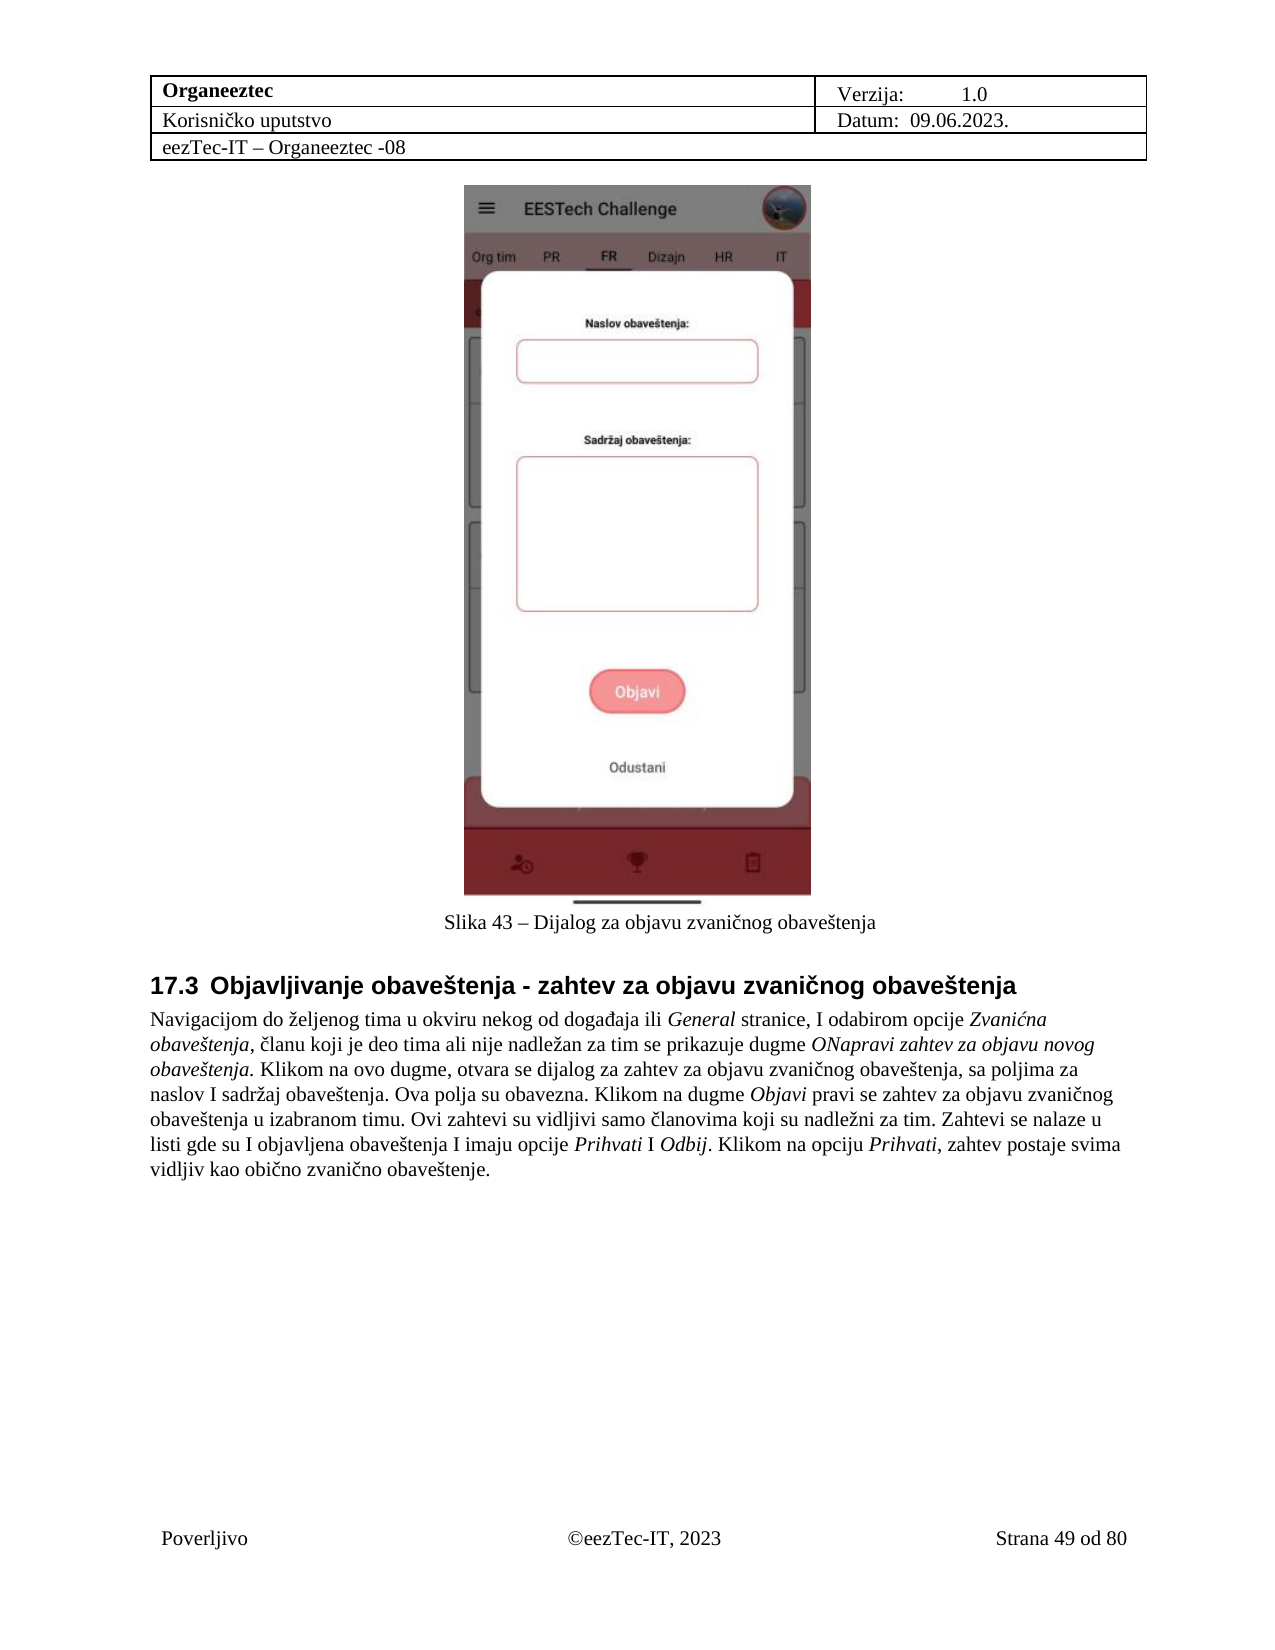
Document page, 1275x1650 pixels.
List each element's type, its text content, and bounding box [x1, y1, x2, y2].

text Slika 43 – Dijalog za objavu zvaničnog obaveštenja [195, 909, 1125, 934]
text Navigacijom do željenog tima u okviru nekog od događaja ili General stranice, I odabirom opcije Zvanićna obaveštenja, članu koji je deo tima ali nije nadležan za tim se prikazuje dugme ONapravi zahtev za objavu novog obaveštenja. Klikom na ovo dugme, otvara se dijalog za zahtev za objavu zvaničnog obaveštenja, sa poljima za naslov I sadržaj obaveštenja. Ova polja su obavezna. Klikom na dugme Objavi pravi se zahtev za objavu zvaničnog obaveštenja u izabranom timu. Ovi zahtevi su vidljivi samo članovima koji su nadležni za tim. Zahtevi se nalaze u listi gde su I objavljena obaveštenja I imaju opcije Prihvati I Odbij. Klikom na opciju Prihvati, zahtev postaje svima vidljiv kao obično zvanično obaveštenje. [150, 1006, 1125, 1181]
subtitle Objavljivanje obaveštenja - zahtev za objavu zvaničnog obaveštenja [150, 971, 1125, 1000]
picture [464, 185, 811, 909]
